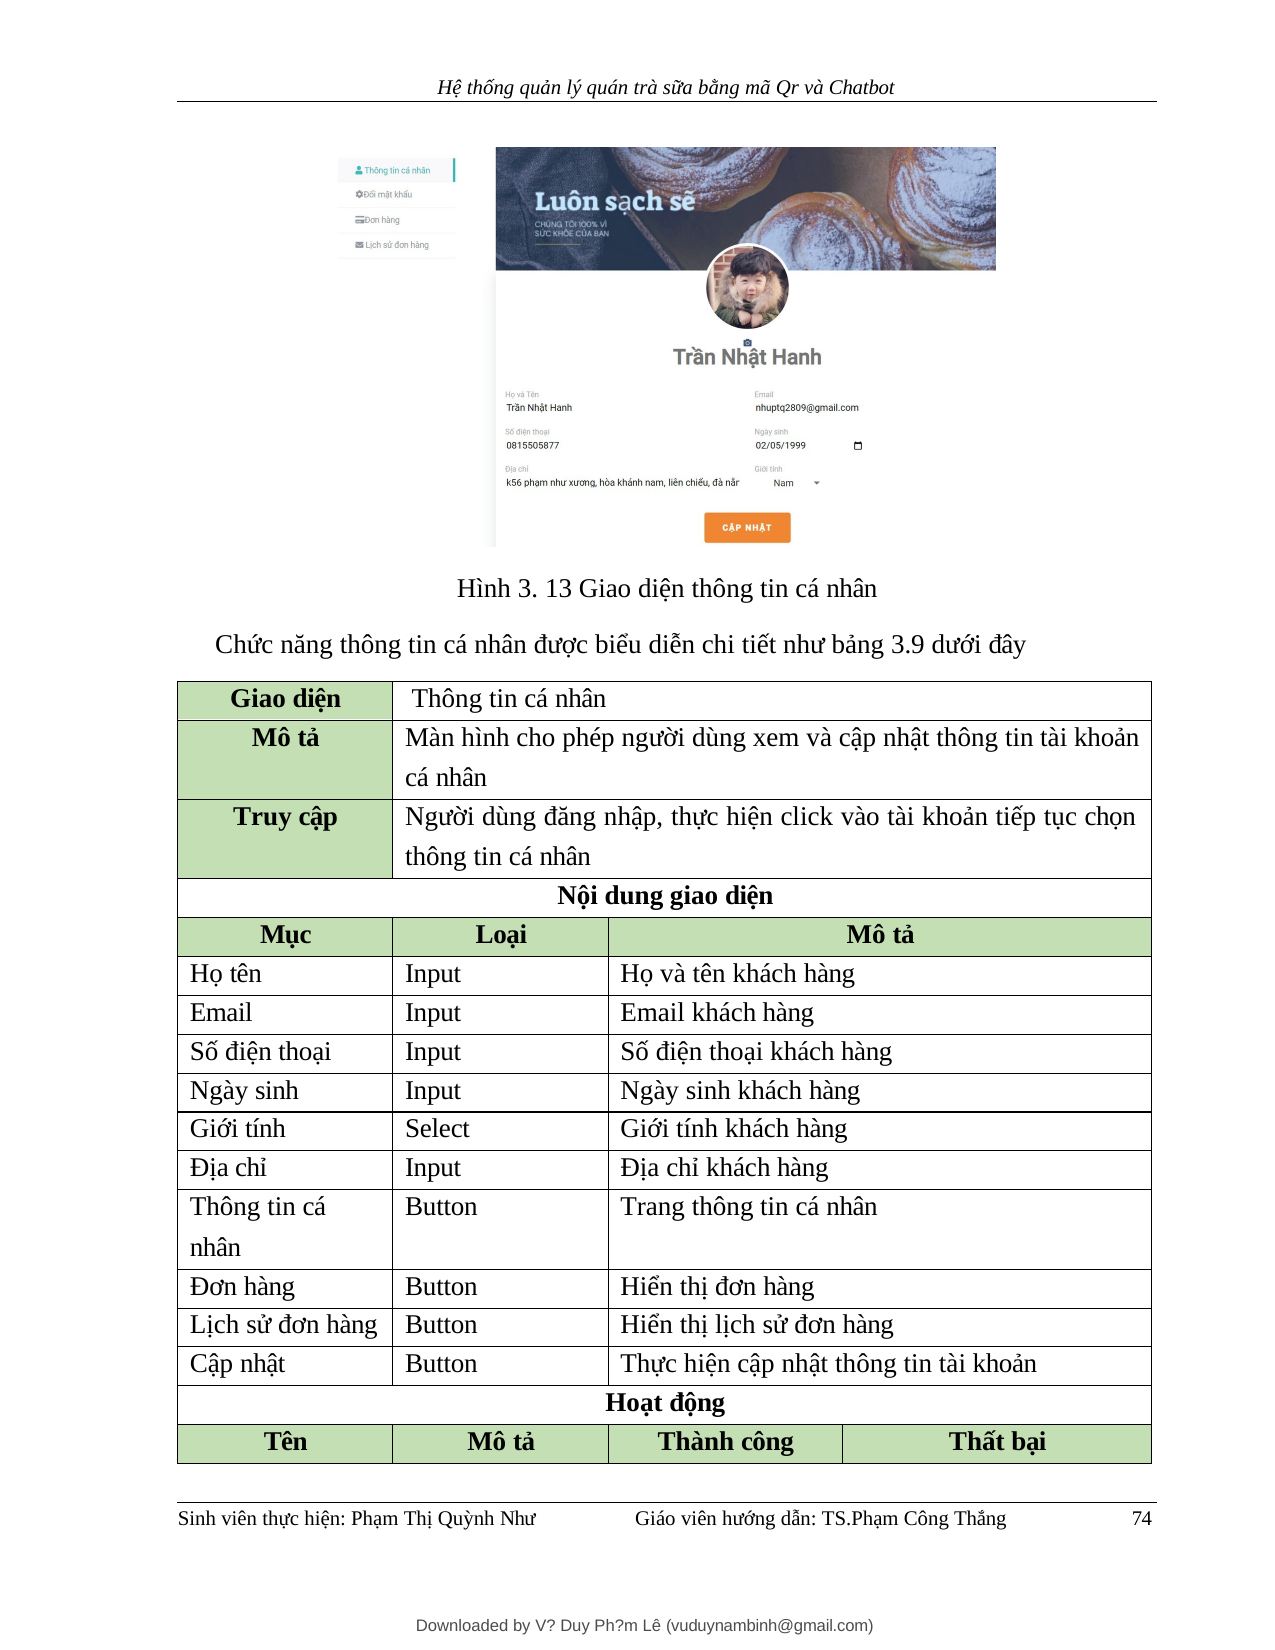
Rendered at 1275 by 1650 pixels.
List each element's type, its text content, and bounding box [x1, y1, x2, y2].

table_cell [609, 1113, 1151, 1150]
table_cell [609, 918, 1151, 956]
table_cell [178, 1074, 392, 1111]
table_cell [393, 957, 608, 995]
text Sinh viên thực hiện: Phạm Thị Quỳnh Như Giáo viên hướng dẫn: TS.Phạm Công Thắng 74 [162, 1502, 1168, 1529]
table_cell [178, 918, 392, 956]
picture [337, 147, 996, 547]
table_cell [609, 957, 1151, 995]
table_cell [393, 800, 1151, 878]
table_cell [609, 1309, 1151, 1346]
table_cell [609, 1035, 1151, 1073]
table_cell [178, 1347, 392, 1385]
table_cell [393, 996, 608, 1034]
table_header Thông tin cá nhân [393, 682, 1151, 719]
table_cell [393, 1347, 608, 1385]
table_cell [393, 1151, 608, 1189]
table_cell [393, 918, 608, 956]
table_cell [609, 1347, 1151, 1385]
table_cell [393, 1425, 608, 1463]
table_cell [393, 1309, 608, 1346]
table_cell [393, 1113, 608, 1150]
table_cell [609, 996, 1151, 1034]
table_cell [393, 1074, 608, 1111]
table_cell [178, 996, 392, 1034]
table_cell Mô tả [178, 721, 392, 799]
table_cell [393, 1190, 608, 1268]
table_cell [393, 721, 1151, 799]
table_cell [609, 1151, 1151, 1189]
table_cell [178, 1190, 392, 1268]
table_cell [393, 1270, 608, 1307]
text Hình 3. 13 Giao diện thông tin cá nhân [234, 572, 1101, 603]
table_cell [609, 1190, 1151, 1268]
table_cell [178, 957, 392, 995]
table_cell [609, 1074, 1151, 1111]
table_header Giao diện [178, 682, 392, 719]
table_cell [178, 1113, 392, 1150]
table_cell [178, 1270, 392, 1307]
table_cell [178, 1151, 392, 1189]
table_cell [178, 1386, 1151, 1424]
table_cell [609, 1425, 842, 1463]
text Chức năng thông tin cá nhân được biểu diễn chi tiết như bảng 3.9 dưới đây [215, 628, 1231, 659]
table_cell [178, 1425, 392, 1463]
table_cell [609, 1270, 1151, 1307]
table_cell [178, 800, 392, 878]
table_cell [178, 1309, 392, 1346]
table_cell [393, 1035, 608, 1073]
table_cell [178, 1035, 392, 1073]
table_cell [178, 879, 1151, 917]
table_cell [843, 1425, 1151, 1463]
